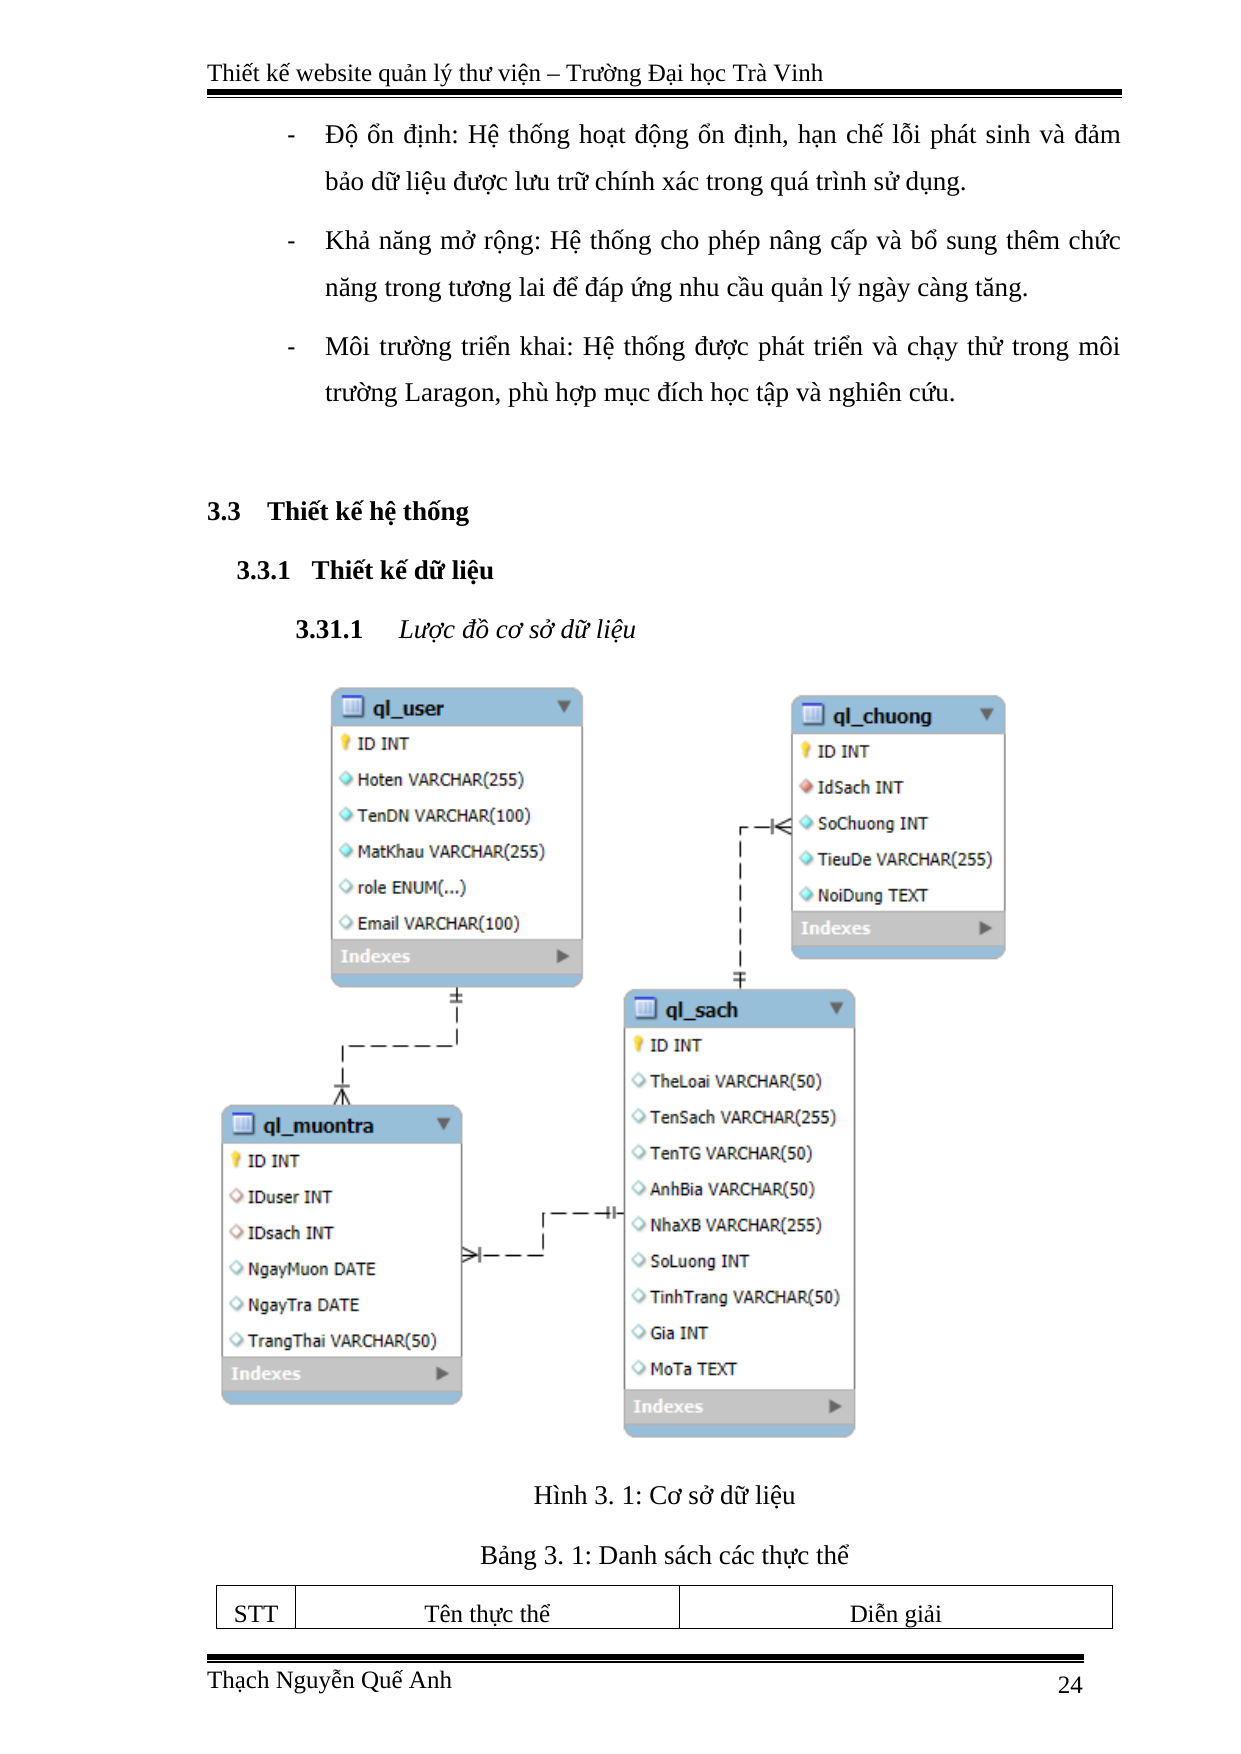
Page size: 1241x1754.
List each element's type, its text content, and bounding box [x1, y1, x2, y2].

text Bảng 3. 1: Danh sách các thực thể [207, 1539, 1122, 1570]
text Hình 3. 1: Cơ sở dữ liệu [207, 1479, 1122, 1510]
subtitle Thiết kế hệ thống [207, 495, 1122, 526]
table_header Tên thực thể [296, 1586, 679, 1628]
subtitle Lược đồ cơ sở dữ liệu [295, 613, 1122, 644]
picture [206, 672, 1020, 1452]
table_header STT [217, 1586, 295, 1628]
table_header Diễn giải [680, 1586, 1112, 1628]
subtitle Thiết kế dữ liệu [236, 554, 1122, 585]
list Độ ổn định: Hệ thống hoạt động ổn định, hạn chế lỗi phát sinh và đảm bảo dữ liệu được lưu trữ chính xác trong quá trình sử dụng. [287, 118, 1122, 196]
list Môi trường triển khai: Hệ thống được phát triển và chạy thử trong môi trường Laragon, phù hợp mục đích học tập và nghiên cứu. [287, 330, 1122, 408]
list Khả năng mở rộng: Hệ thống cho phép nâng cấp và bổ sung thêm chức năng trong tương lai để đáp ứng nhu cầu quản lý ngày càng tăng. [287, 224, 1122, 302]
